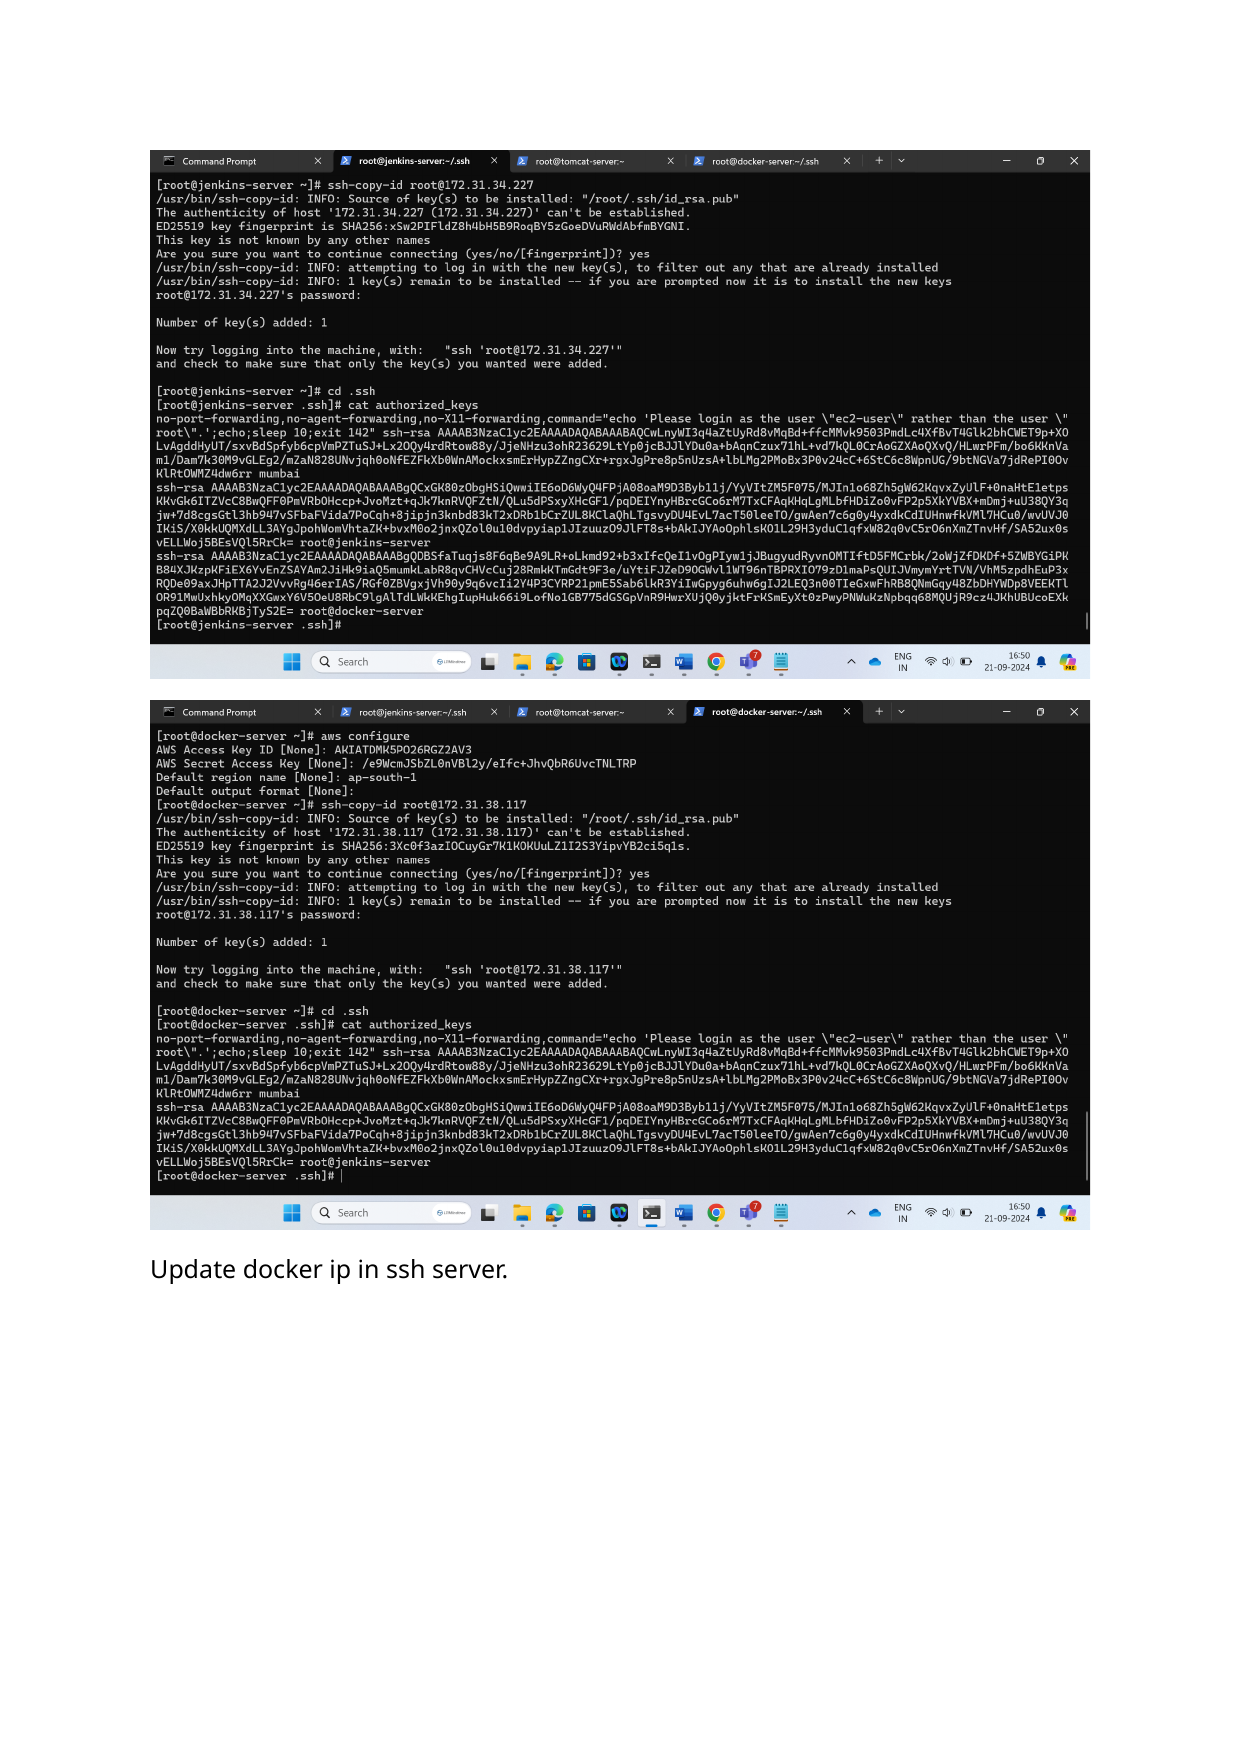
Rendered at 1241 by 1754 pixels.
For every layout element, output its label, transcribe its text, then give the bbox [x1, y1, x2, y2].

text Update docker ip in ssh server. [150, 1251, 1090, 1285]
picture [150, 150, 1091, 679]
picture [150, 700, 1091, 1230]
